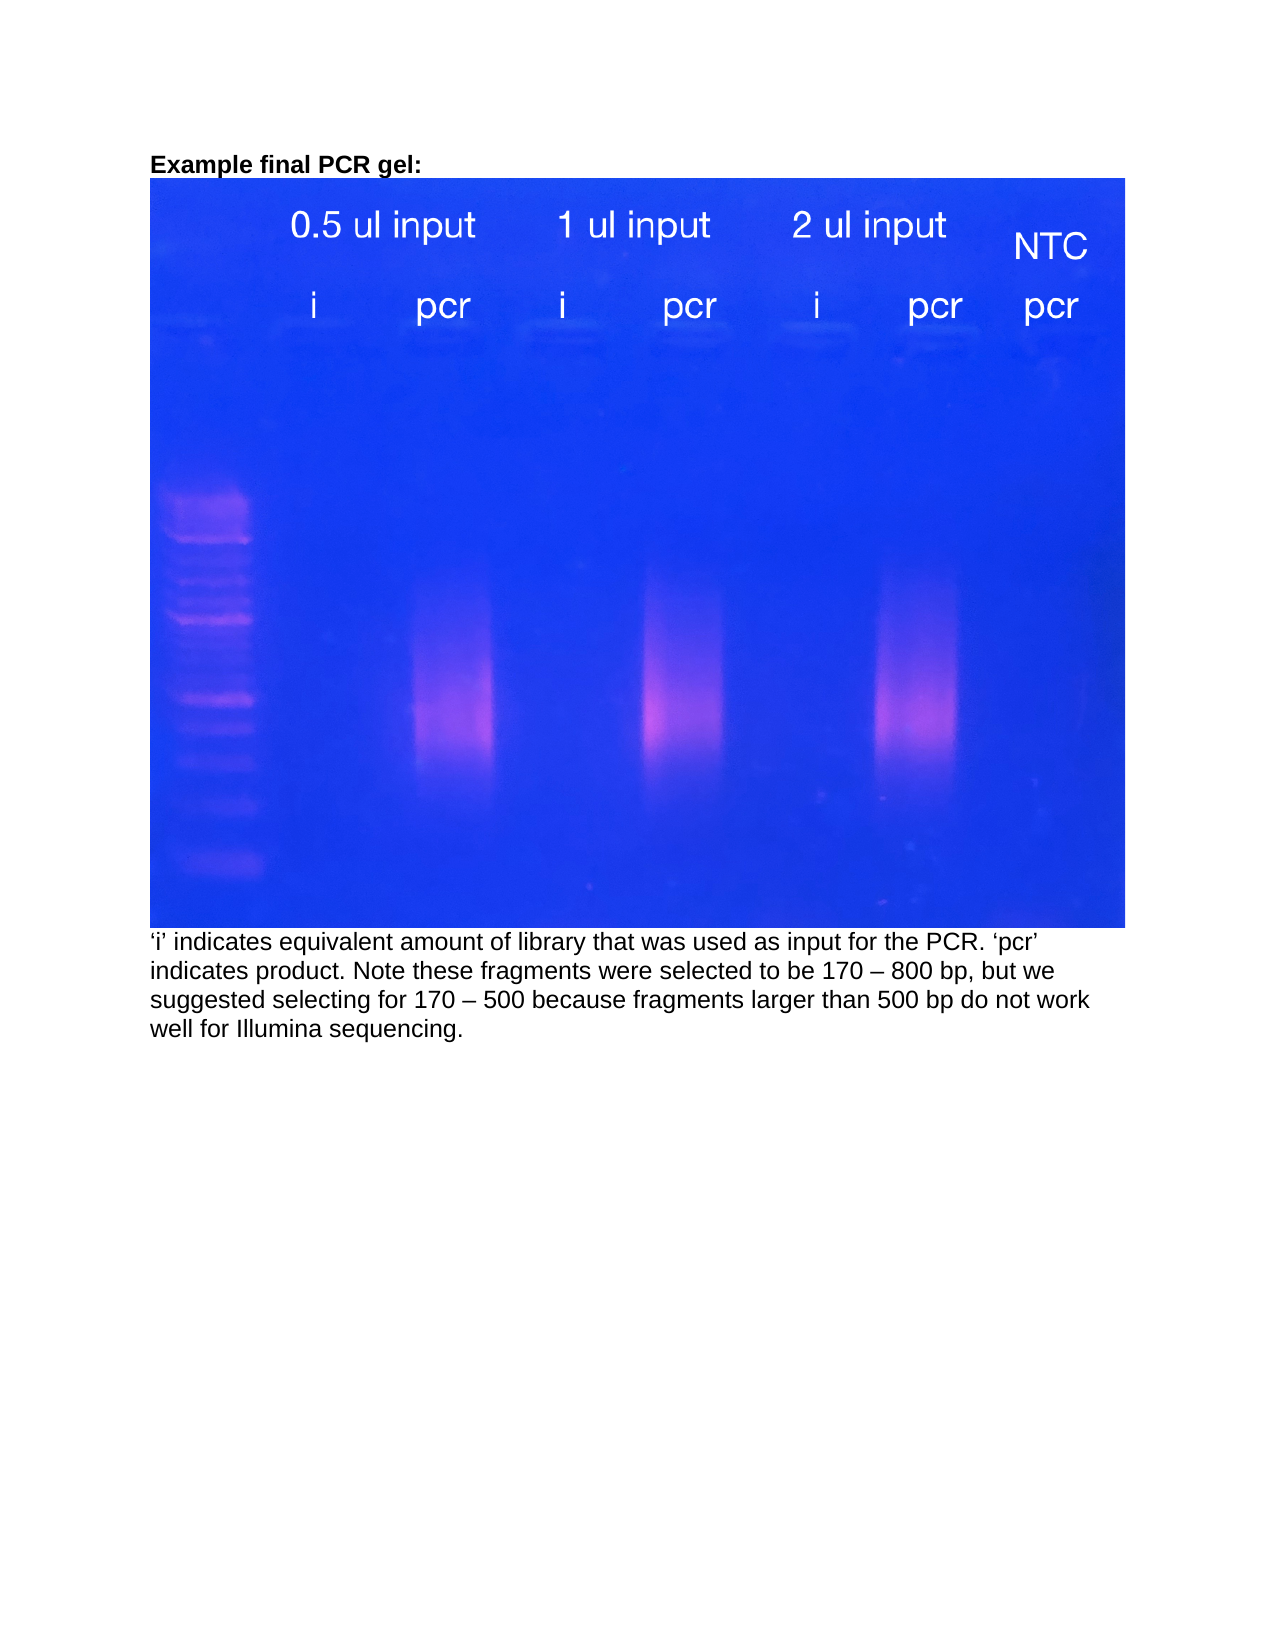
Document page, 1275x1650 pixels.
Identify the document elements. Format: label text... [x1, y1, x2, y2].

text ‘i’ indicates equivalent amount of library that was used as input for the PCR. ‘pcr’ indicates product. Note these fragments were selected to be 170 – 800 bp, but we suggested selecting for 170 – 500 because fragments larger than 500 bp do not work well for Illumina sequencing. [150, 928, 1125, 1042]
picture [150, 178, 1125, 928]
text Example final PCR gel: [150, 150, 1125, 178]
